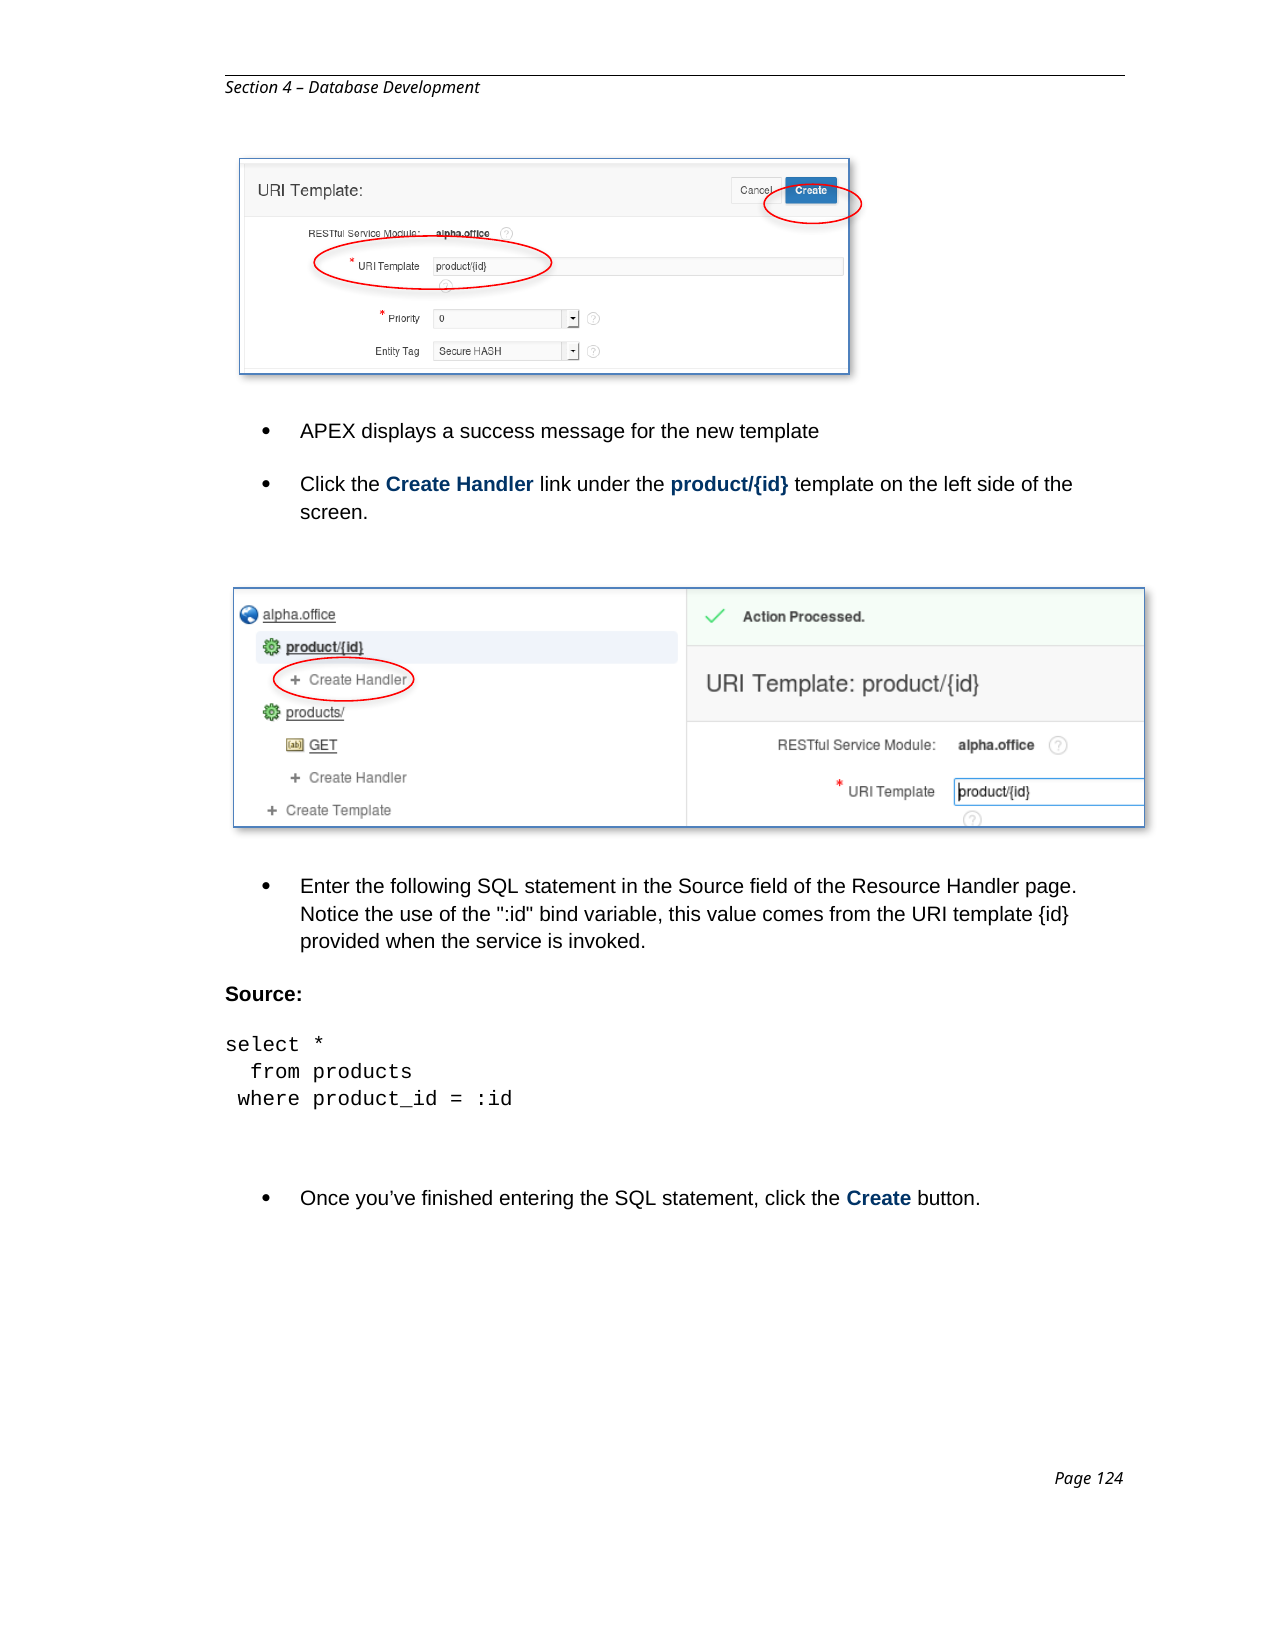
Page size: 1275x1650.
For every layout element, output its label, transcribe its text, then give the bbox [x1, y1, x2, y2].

list Once you’ve finished entering the SQL statement, click the Create button. [262, 1186, 1125, 1210]
list Click the Create Handler link under the product/{id} template on the left side of the screen. [262, 472, 1125, 523]
text from products [225, 1061, 1125, 1085]
picture [240, 159, 848, 373]
text Source: [225, 981, 1125, 1005]
picture [234, 589, 1144, 826]
text where product_id = :id [225, 1088, 1125, 1112]
list APEX displays a success message for the new template [262, 419, 1125, 443]
text select * [225, 1034, 1125, 1058]
list Enter the following SQL statement in the Source field of the Resource Handler page. Notice the use of the ":id" bind variable, this value comes from the URI template {id} provided when the service is invoked. [262, 874, 1125, 953]
picture [765, 186, 848, 222]
